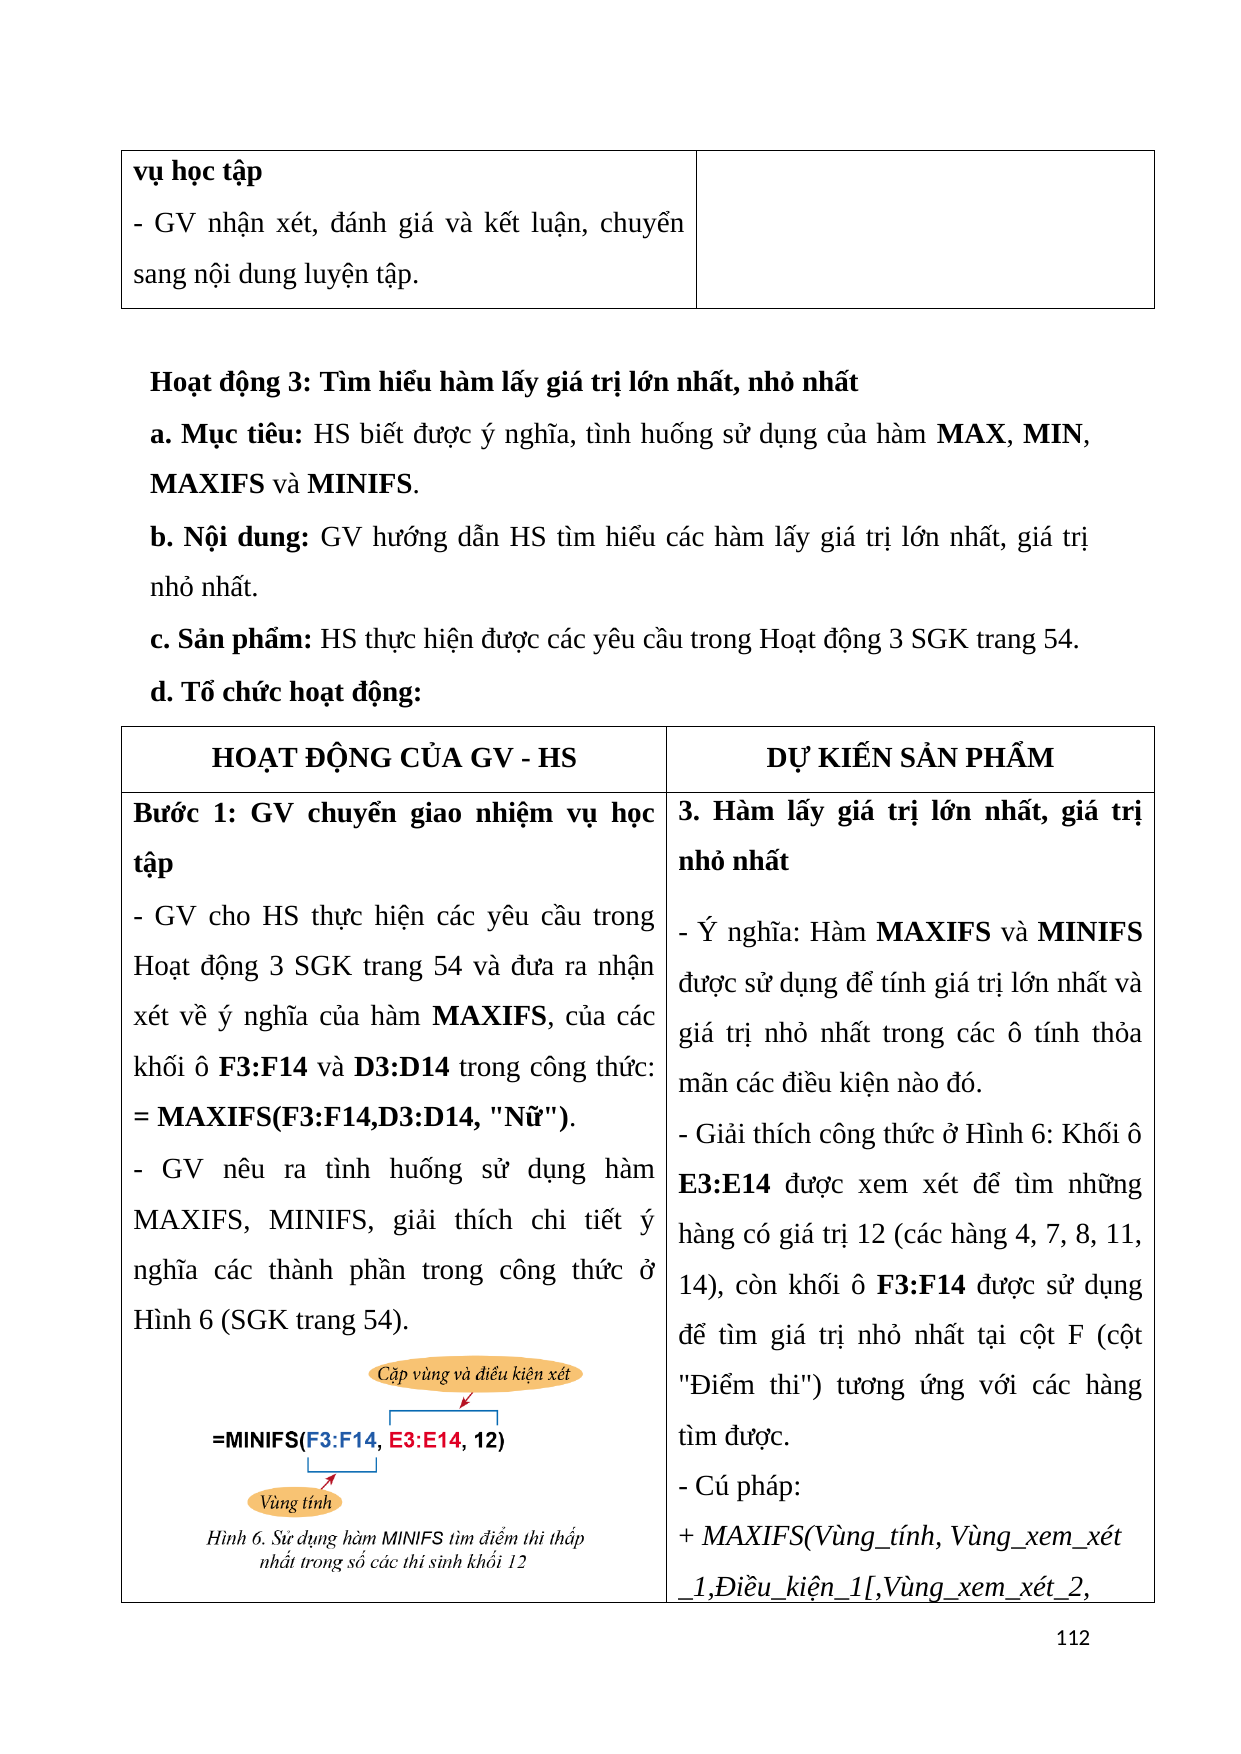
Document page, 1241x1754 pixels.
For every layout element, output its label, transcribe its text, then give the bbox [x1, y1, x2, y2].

table_header HOẠT ĐỘNG CỦA GV - HS [122, 727, 666, 792]
table_header DỰ KIẾN SẢN PHẨM [667, 727, 1154, 792]
text Hoạt động 3: Tìm hiểu hàm lấy giá trị lớn nhất, nhỏ nhất [150, 364, 1090, 397]
text c. Sản phẩm: HS thực hiện được các yêu cầu trong Hoạt động 3 SGK trang 54. [150, 621, 1090, 655]
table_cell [667, 793, 1154, 1602]
picture [202, 1355, 586, 1572]
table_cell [122, 151, 696, 308]
text a. Mục tiêu: HS biết được ý nghĩa, tình huống sử dụng của hàm MAX, MIN, MAXIFS và MINIFS. [150, 416, 1090, 500]
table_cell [697, 151, 1154, 308]
text d. Tổ chức hoạt động: [150, 674, 1090, 707]
text b. Nội dung: GV hướng dẫn HS tìm hiểu các hàm lấy giá trị lớn nhất, giá trị nhỏ nhất. [150, 519, 1090, 603]
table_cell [122, 793, 666, 1602]
